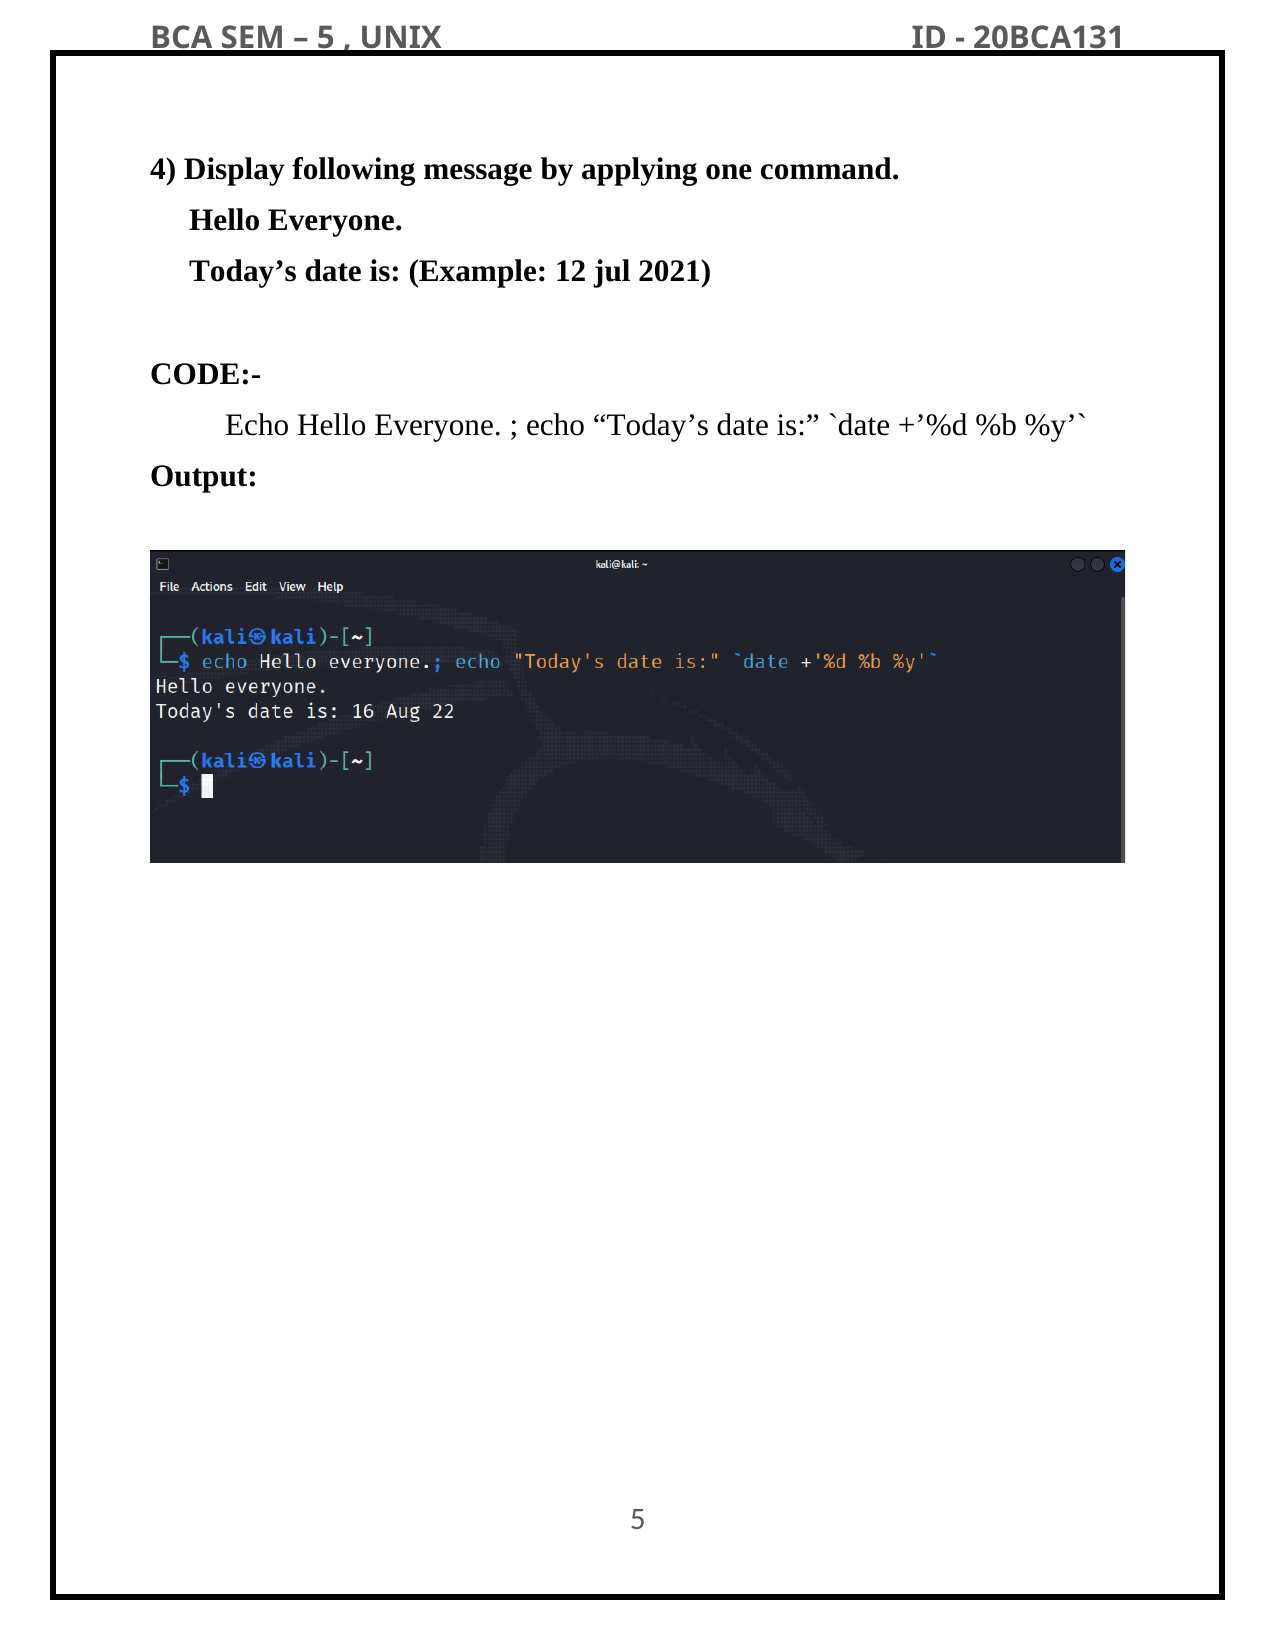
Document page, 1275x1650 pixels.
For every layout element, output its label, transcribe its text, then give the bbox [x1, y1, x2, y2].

text CODE:- [150, 355, 1125, 391]
text 4) Display following message by applying one command. [150, 150, 1125, 186]
text Hello Everyone. [150, 201, 1125, 237]
picture [150, 550, 1125, 863]
text Output: [150, 457, 1125, 493]
text Today’s date is: (Example: 12 jul 2021) [150, 252, 1125, 288]
text Echo Hello Everyone. ; echo “Today’s date is:” `date +’%d %b %y’` [150, 406, 1125, 442]
